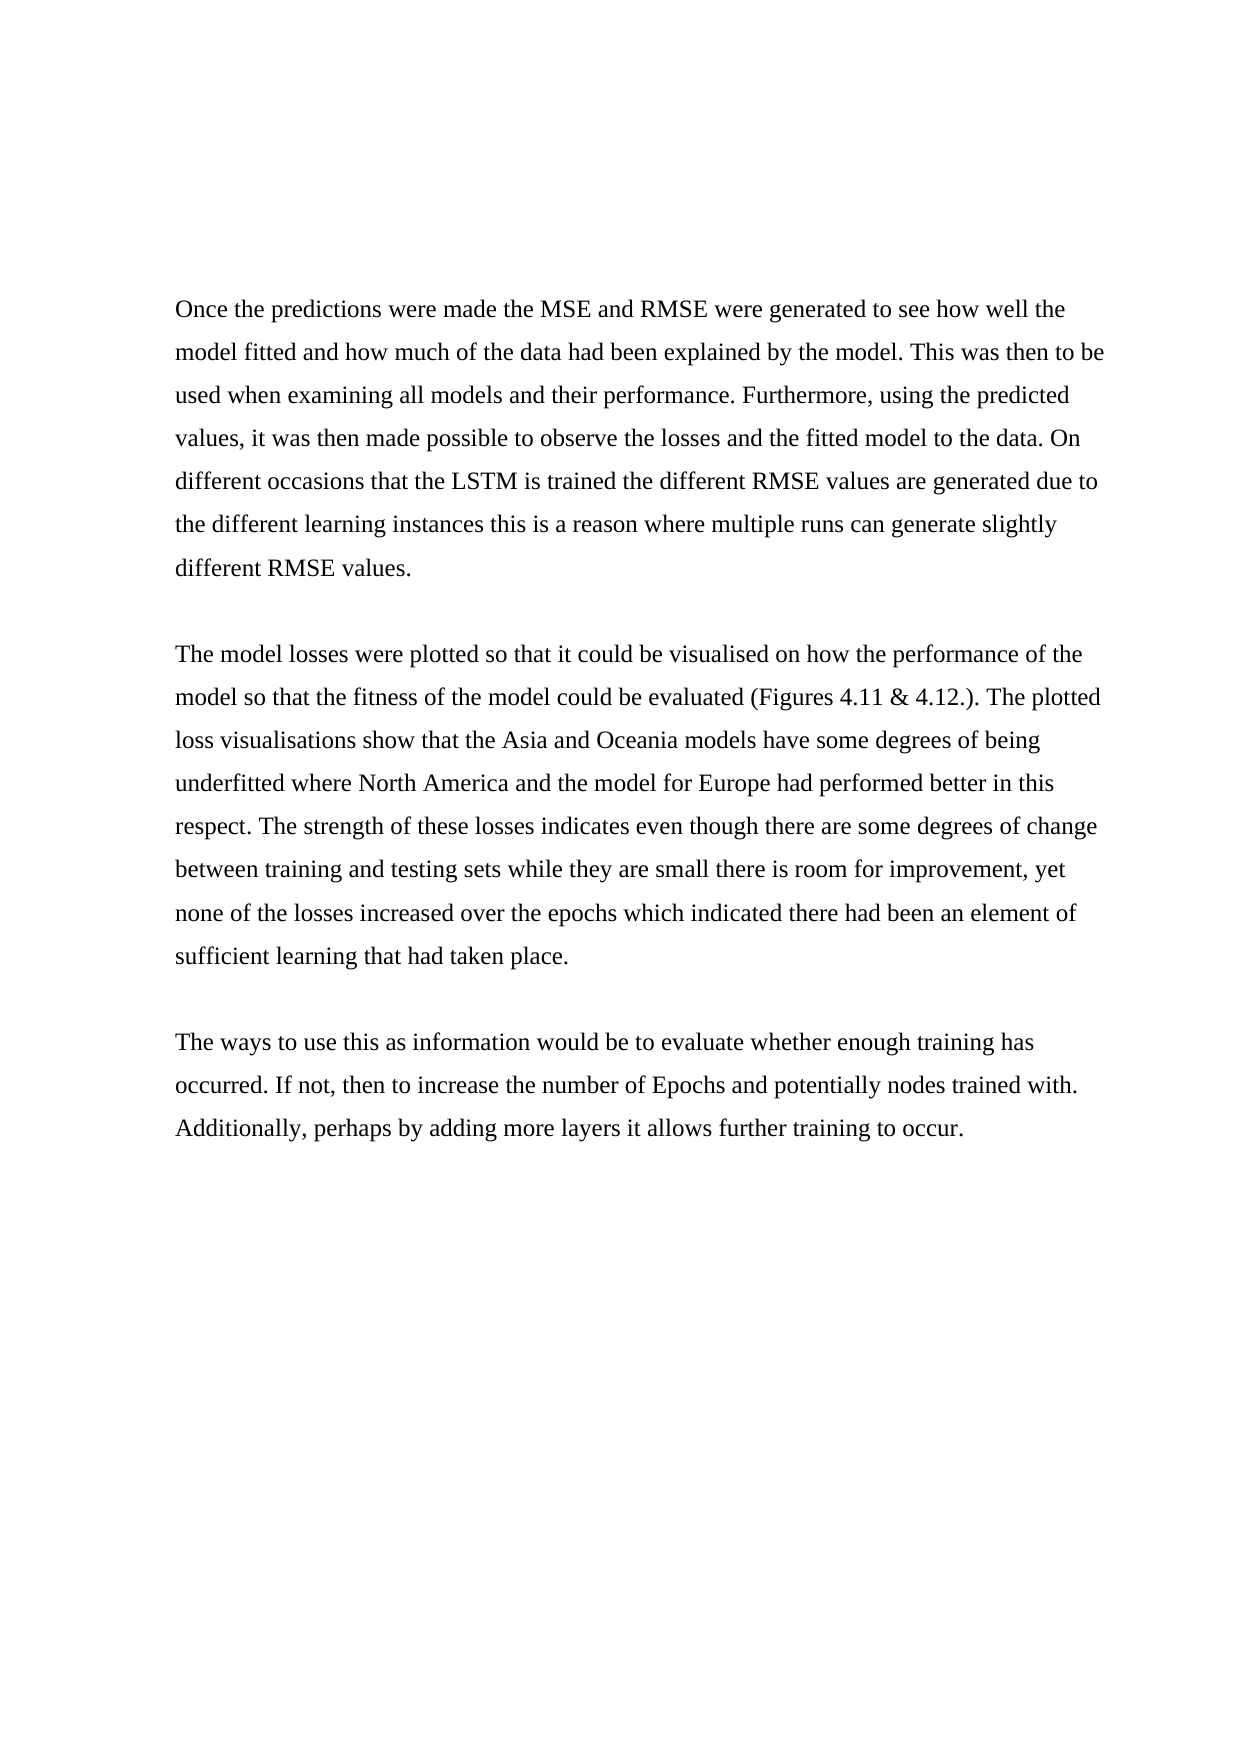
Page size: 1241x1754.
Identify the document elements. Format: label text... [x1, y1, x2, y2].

text Once the predictions were made the MSE and RMSE were generated to see how well the model fitted and how much of the data had been explained by the model. This was then to be used when examining all models and their performance. Furthermore, using the predicted values, it was then made possible to observe the losses and the fitted model to the data. On different occasions that the LSTM is trained the different RMSE values are generated due to the different learning instances this is a reason where multiple runs can generate slightly different RMSE values. [175, 294, 1107, 581]
text The model losses were plotted so that it could be visualised on how the performance of the model so that the fitness of the model could be evaluated (Figures 4.11 & 4.12.). The plotted loss visualisations show that the Asia and Oceania models have some degrees of being underfitted where North America and the model for Europe had performed better in this respect. The strength of these losses indicates even though there are some degrees of change between training and testing sets while they are small there is room for improvement, yet none of the losses increased over the epochs which indicated there had been an element of sufficient learning that had taken place. [175, 639, 1107, 969]
text The ways to use this as information would be to evaluate whether enough training has occurred. If not, then to increase the number of Epochs and potentially nodes trained with. Additionally, perhaps by adding more layers it allows further training to occur. [175, 1027, 1107, 1142]
